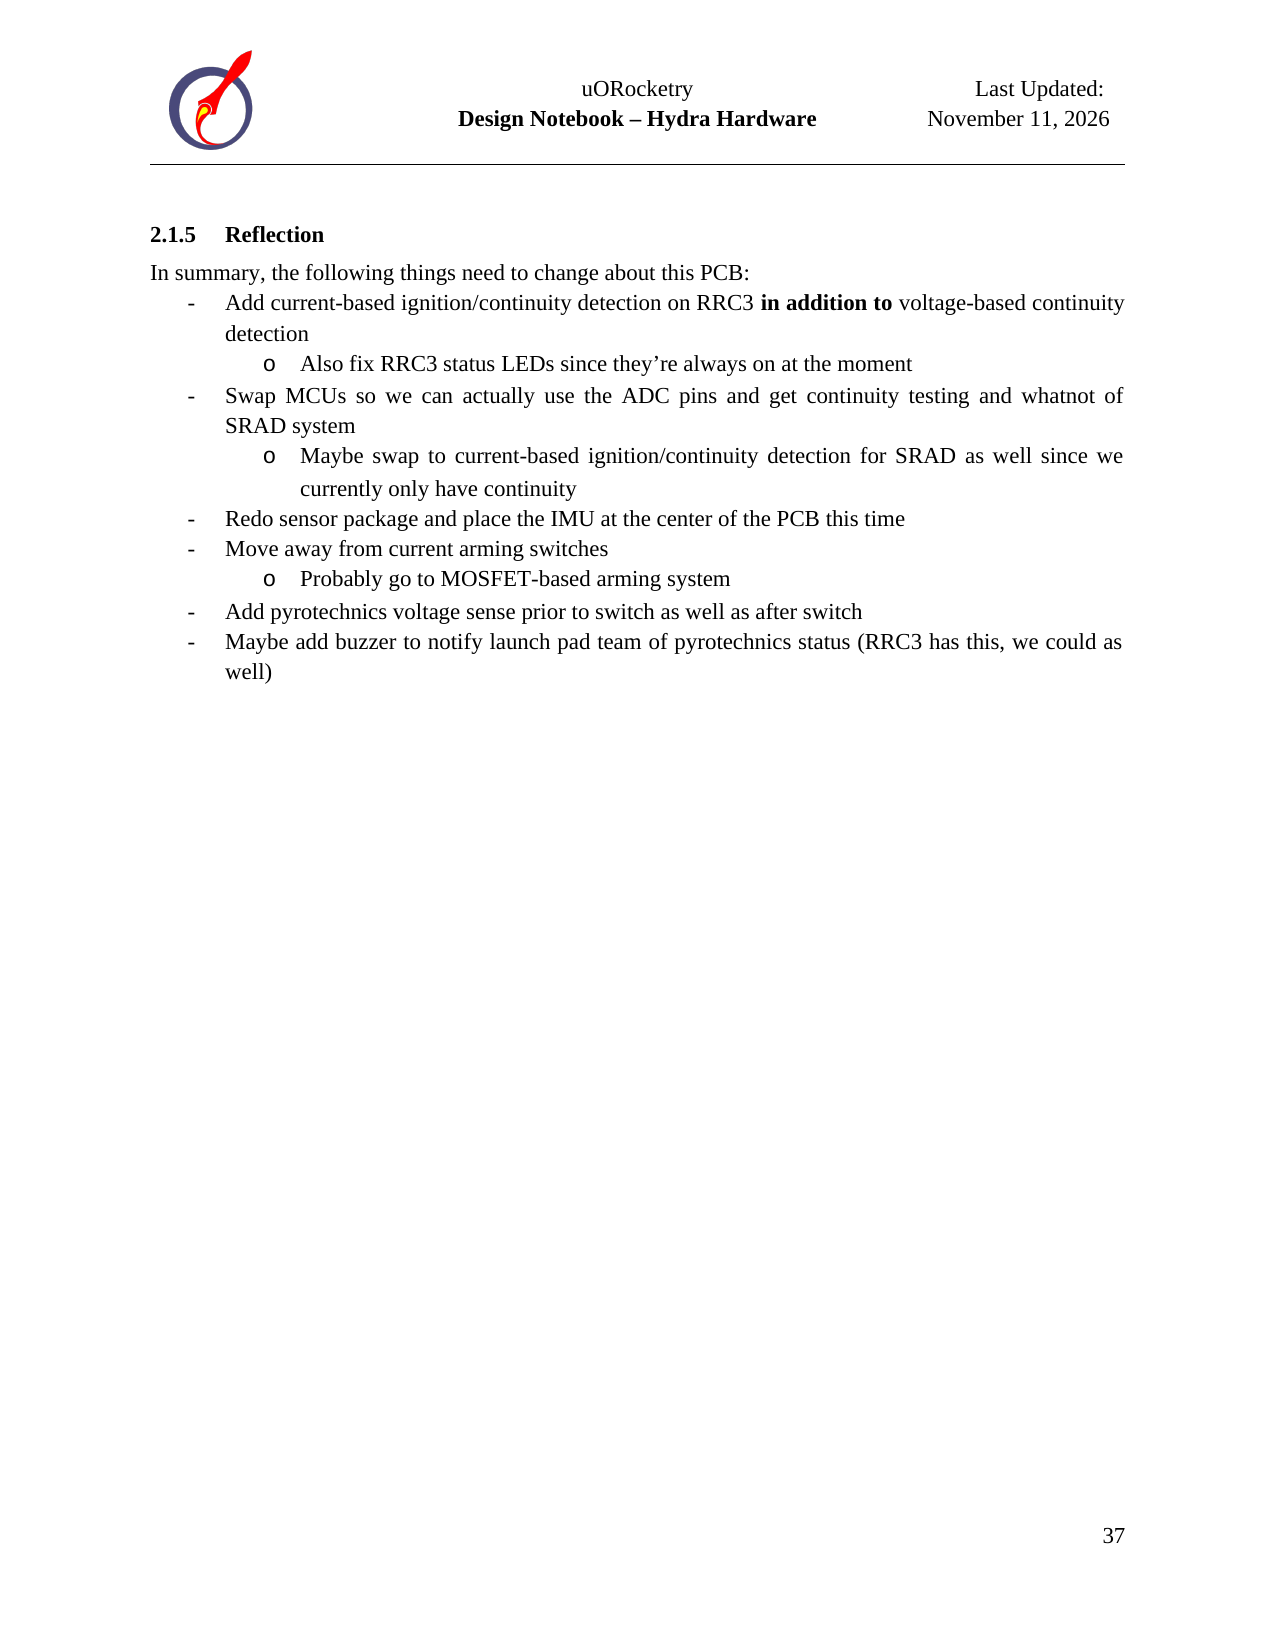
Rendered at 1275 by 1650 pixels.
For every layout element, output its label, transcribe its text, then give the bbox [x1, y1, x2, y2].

list Add current-based ignition/continuity detection on RRC3 in addition to voltage-based continuity detection [187, 289, 1125, 346]
list Probably go to MOSFET-based arming system [262, 565, 1125, 593]
list Also fix RRC3 status LEDs since they’re always on at the moment [262, 350, 1125, 378]
list Maybe add buzzer to notify launch pad team of pyrotechnics status (RRC3 has this, we could as well) [187, 628, 1125, 684]
list Redo sensor package and place the IMU at the center of the PCB this time [187, 505, 1125, 531]
list Add pyrotechnics voltage sense prior to switch as well as after switch [187, 598, 1125, 624]
list Swap MCUs so we can actually use the ADC pins and get continuity testing and whatnot of SRAD system [187, 382, 1125, 439]
list Maybe swap to current-based ignition/continuity detection for SRAD as well since we currently only have continuity [262, 443, 1125, 501]
subtitle Reflection [150, 221, 1125, 247]
text In summary, the following things need to change about this PCB: [150, 259, 1125, 286]
picture [165, 46, 258, 152]
list Move away from current arming switches [187, 535, 1125, 561]
